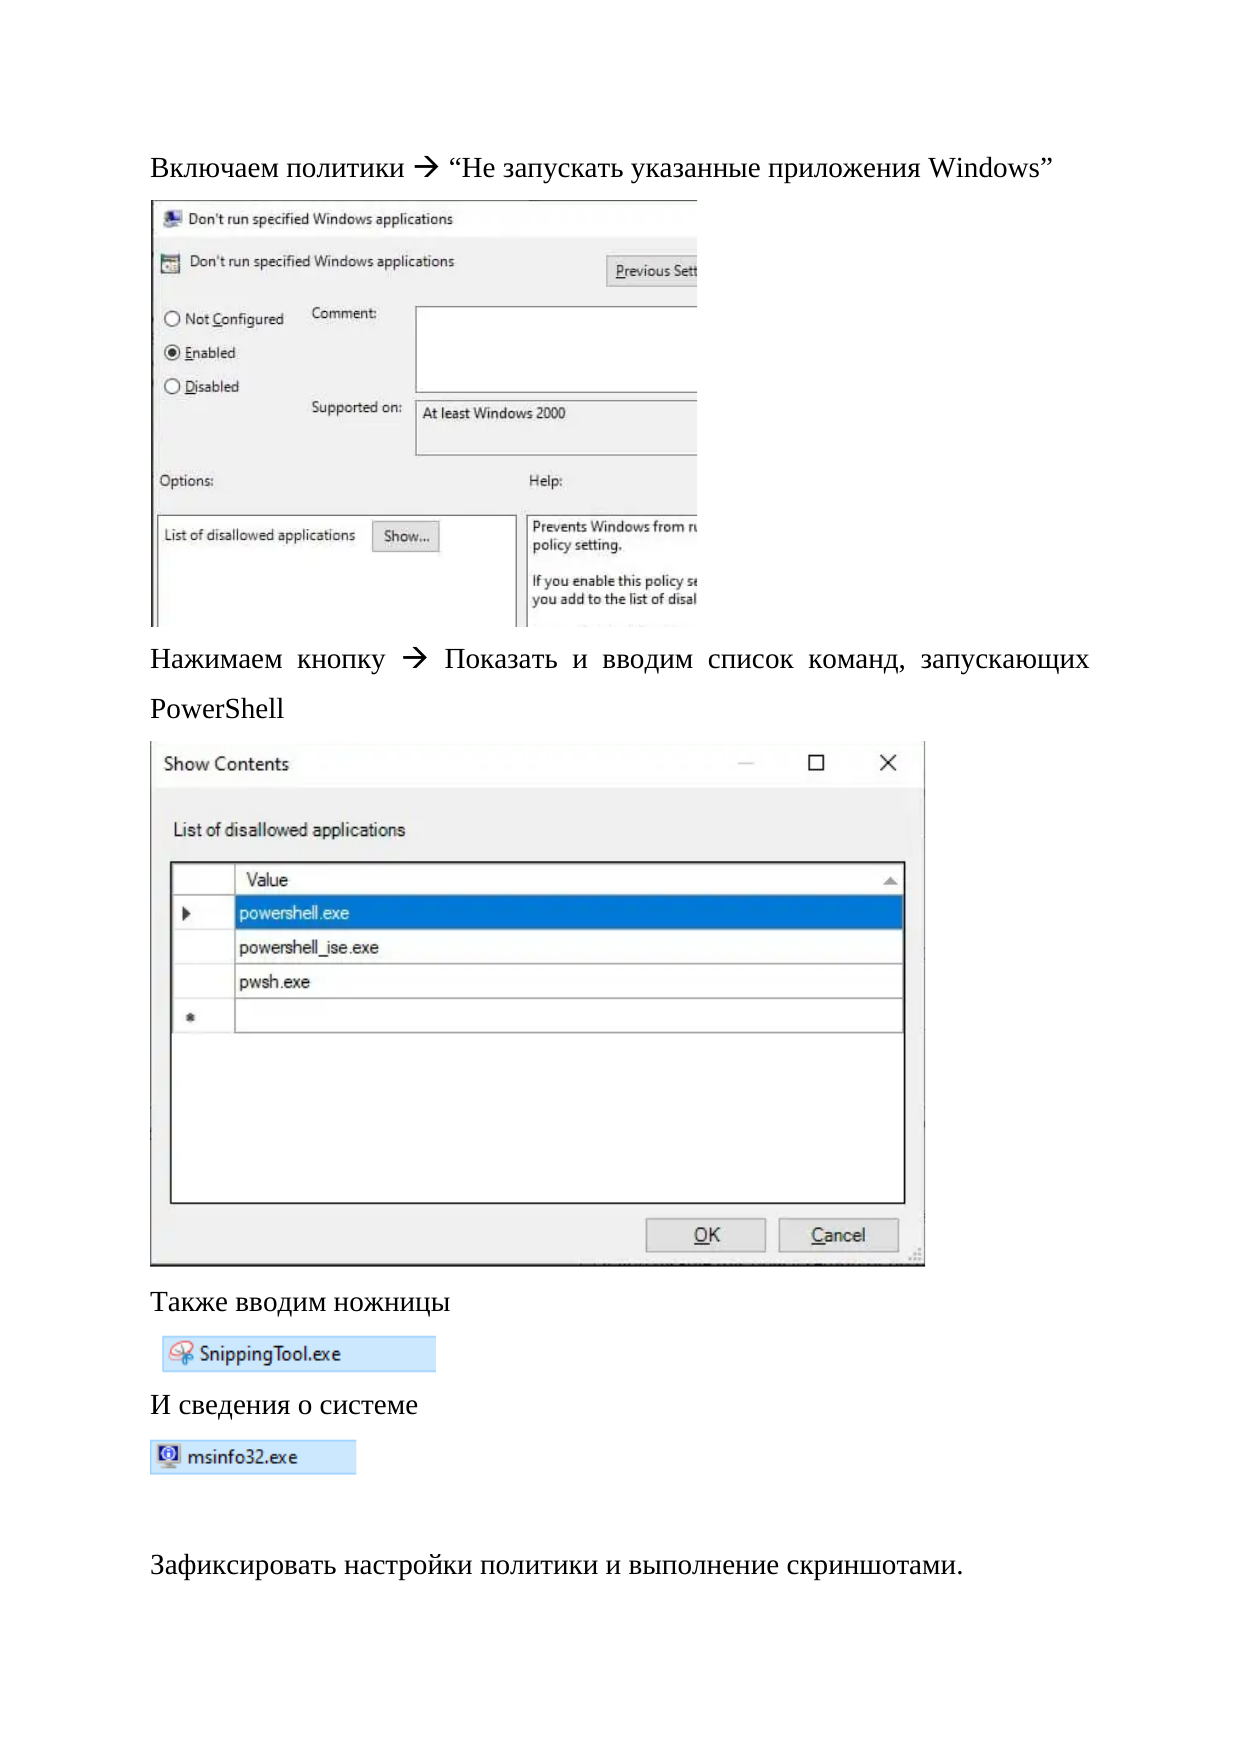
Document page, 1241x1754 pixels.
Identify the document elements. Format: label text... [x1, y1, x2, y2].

text Также вводим ножницы [150, 1284, 1090, 1317]
picture [150, 1334, 436, 1374]
picture [150, 200, 698, 627]
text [150, 1547, 1090, 1581]
text И сведения о системе [150, 1387, 1090, 1421]
picture [150, 741, 926, 1270]
text Включаем политики “Не запускать указанные приложения Windows” [150, 150, 1090, 184]
picture [150, 1437, 357, 1478]
text Нажимаем кнопку Показать и вводим список команд, запускающих PowerShell [150, 641, 1090, 725]
